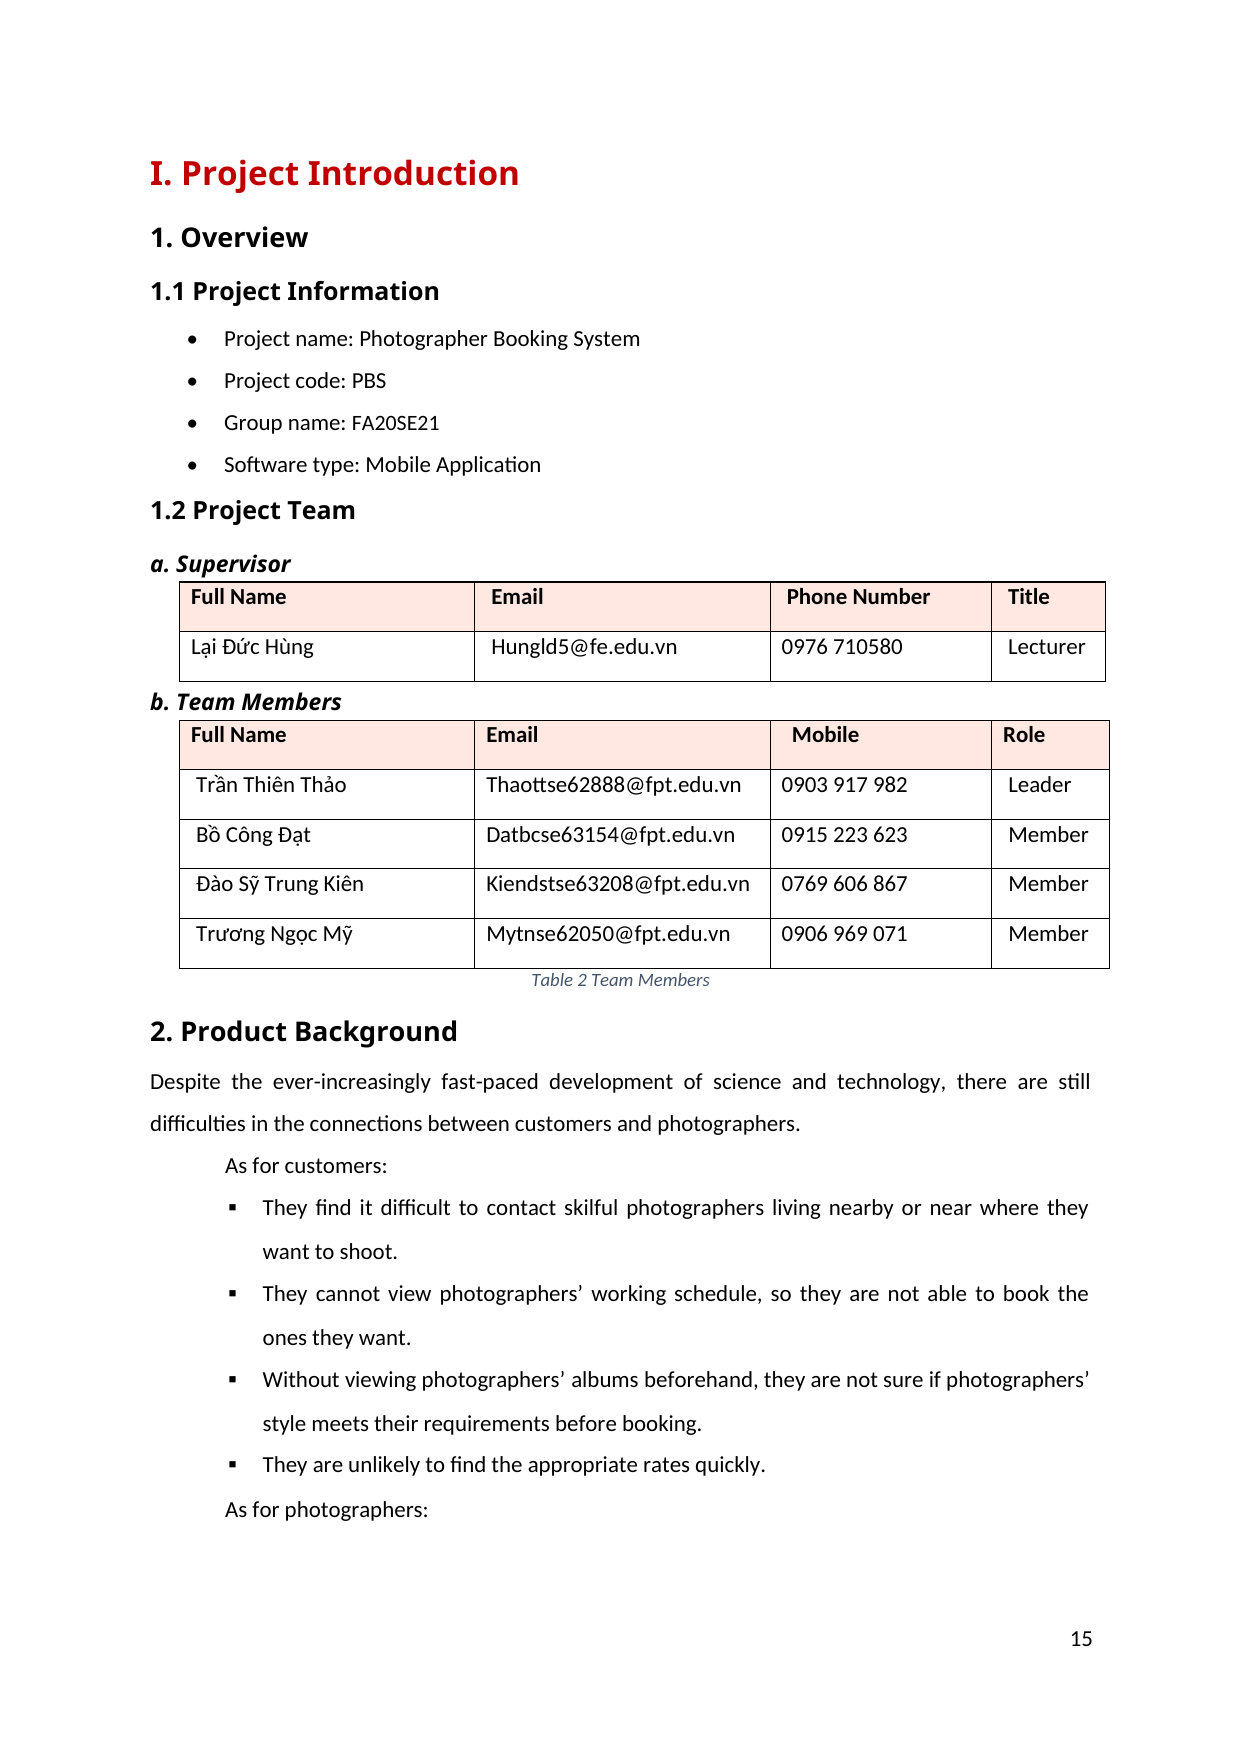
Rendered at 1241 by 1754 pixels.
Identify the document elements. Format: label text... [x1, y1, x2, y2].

subtitle a. Supervisor [150, 548, 1093, 579]
table_header Role [992, 721, 1109, 769]
table_cell Kiendstse63208@fpt.edu.vn [475, 869, 770, 918]
table_header Full Name [180, 583, 474, 631]
table_cell Thaottse62888@fpt.edu.vn [475, 770, 770, 819]
list They cannot view photographers’ working schedule, so they are not able to book the ones they want. [225, 1279, 1091, 1351]
list They are unlikely to find the appropriate rates quickly. [225, 1451, 1091, 1480]
table_header Full Name [180, 721, 474, 769]
table_cell Trương Ngọc Mỹ [180, 919, 474, 967]
text As for customers: [150, 1151, 1093, 1179]
text As for photographers: [150, 1495, 1093, 1523]
text Despite the ever-increasingly fast-paced development of science and technology, there are still difficulties in the connections between customers and photographers. [150, 1067, 1093, 1137]
table_cell 0915 223 623 [771, 820, 991, 868]
subtitle 1.2 Project Team [150, 492, 1093, 526]
subtitle I. Project Introduction [150, 150, 1093, 195]
table_header Mobile [771, 721, 991, 769]
table_cell 0769 606 867 [771, 869, 991, 918]
table_header Title [992, 583, 1105, 631]
table_header Phone Number [771, 583, 991, 631]
table_cell Member [992, 919, 1109, 967]
table_cell Đào Sỹ Trung Kiên [180, 869, 474, 918]
table_cell Member [992, 869, 1109, 918]
table_cell 0903 917 982 [771, 770, 991, 819]
list They find it difficult to contact skilful photographers living nearby or near where they want to shoot. [225, 1193, 1091, 1265]
list Without viewing photographers’ albums beforehand, they are not sure if photographers’ style meets their requirements before booking. [225, 1365, 1091, 1437]
table_header Email [475, 721, 770, 769]
list Group name: FA20SE21 [186, 408, 1093, 436]
list Software type: Mobile Application [186, 450, 1093, 478]
table_cell 0976 710580 [771, 632, 991, 681]
subtitle 1.1 Project Information [150, 273, 1093, 307]
subtitle 1. Overview [150, 218, 1093, 255]
table_cell Leader [992, 770, 1109, 819]
table_cell Trần Thiên Thảo [180, 770, 474, 819]
table_header Email [475, 583, 770, 631]
subtitle 2. Product Background [150, 1012, 1093, 1049]
table_cell Lại Đức Hùng [180, 632, 474, 681]
subtitle b. Team Members [150, 686, 1093, 717]
table_cell Mytnse62050@fpt.edu.vn [475, 919, 770, 967]
table_cell Member [992, 820, 1109, 868]
text Table 2 Team Members [150, 968, 1093, 991]
table_cell Datbcse63154@fpt.edu.vn [475, 820, 770, 868]
table_cell Bồ Công Đạt [180, 820, 474, 868]
table_cell Hungld5@fe.edu.vn [475, 632, 770, 681]
list Project name: Photographer Booking System [186, 324, 1093, 352]
table_cell 0906 969 071 [771, 919, 991, 967]
table_cell Lecturer [992, 632, 1105, 681]
list Project code: PBS [186, 366, 1093, 394]
